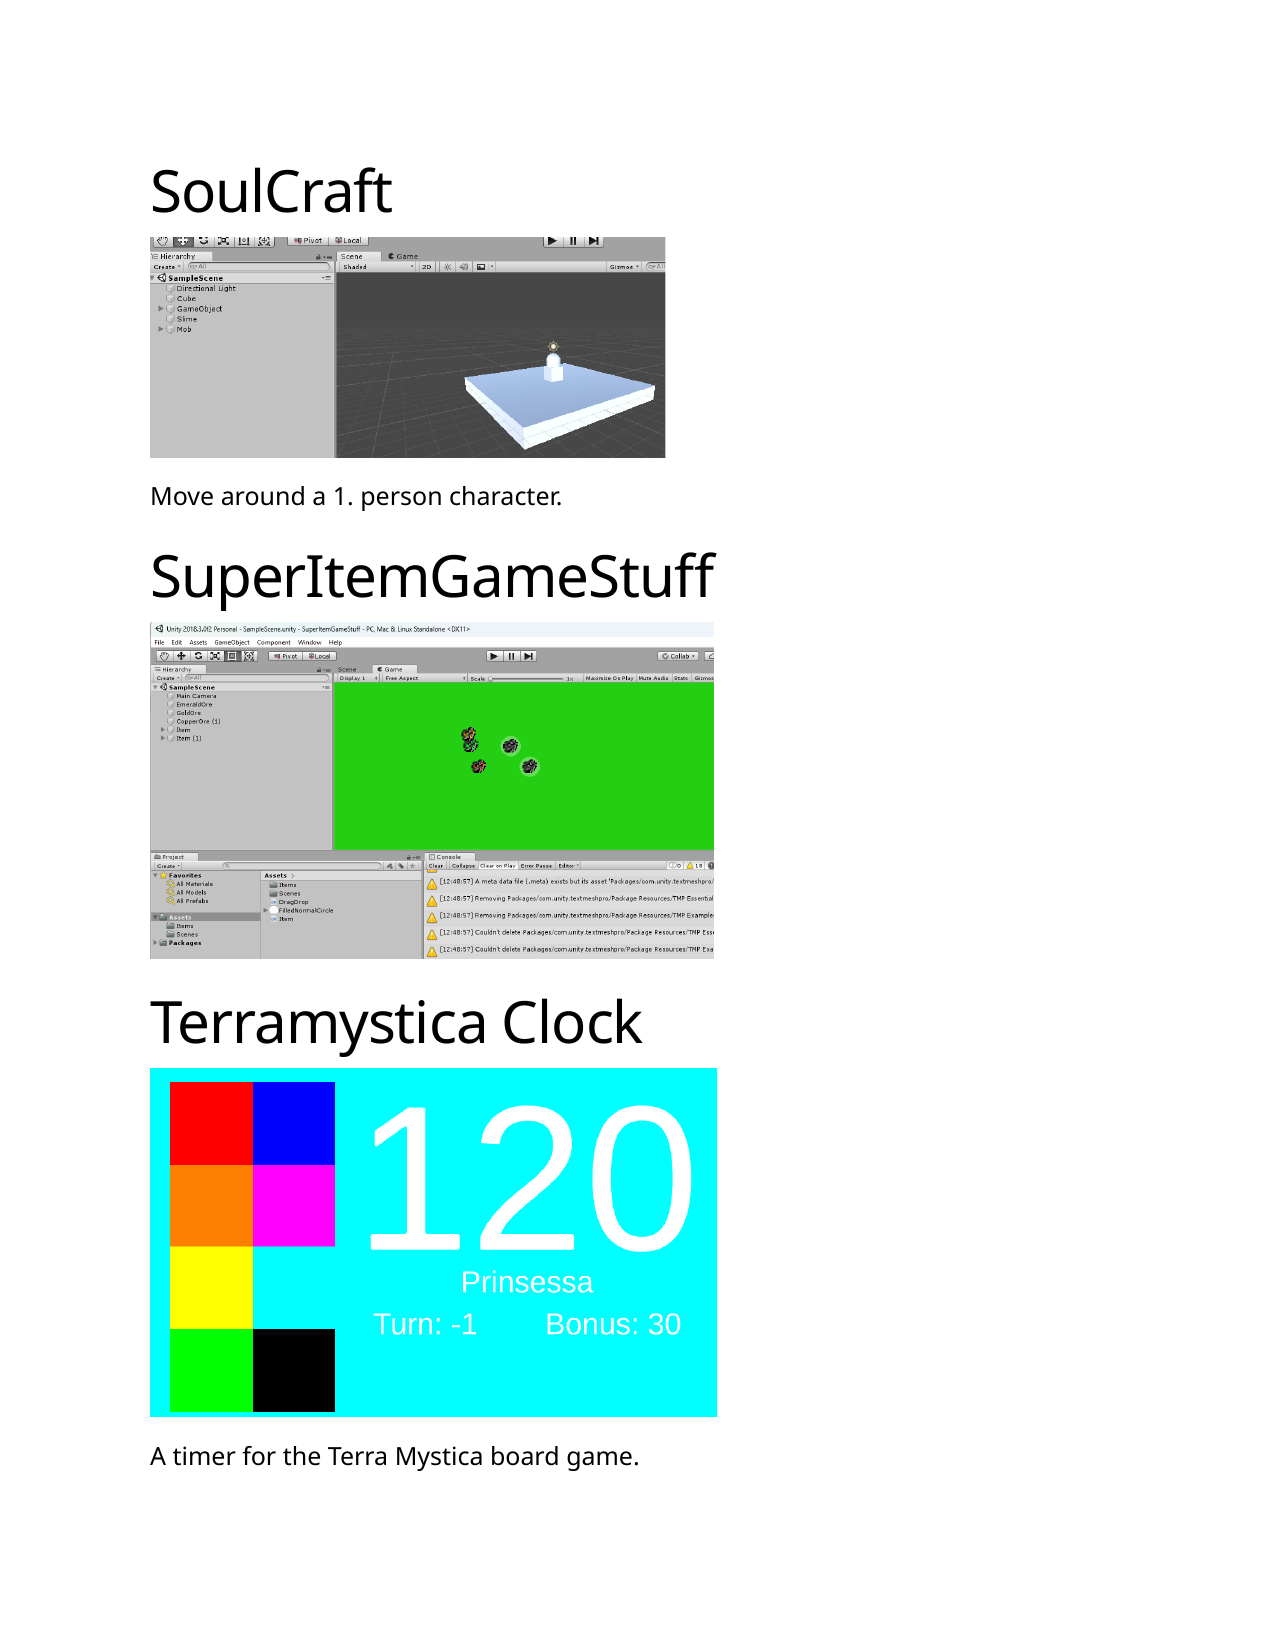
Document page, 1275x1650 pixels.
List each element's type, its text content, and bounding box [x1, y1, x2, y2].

title SuperItemGameStuff [150, 535, 1125, 614]
title Terramystica Clock [150, 981, 1125, 1060]
picture [150, 237, 666, 458]
title SoulCraft [150, 150, 1125, 229]
picture [150, 1068, 718, 1417]
text A timer for the Terra Mystica board game. [150, 1439, 1125, 1473]
text Move around a 1. person character. [150, 479, 1125, 513]
picture [150, 622, 714, 959]
